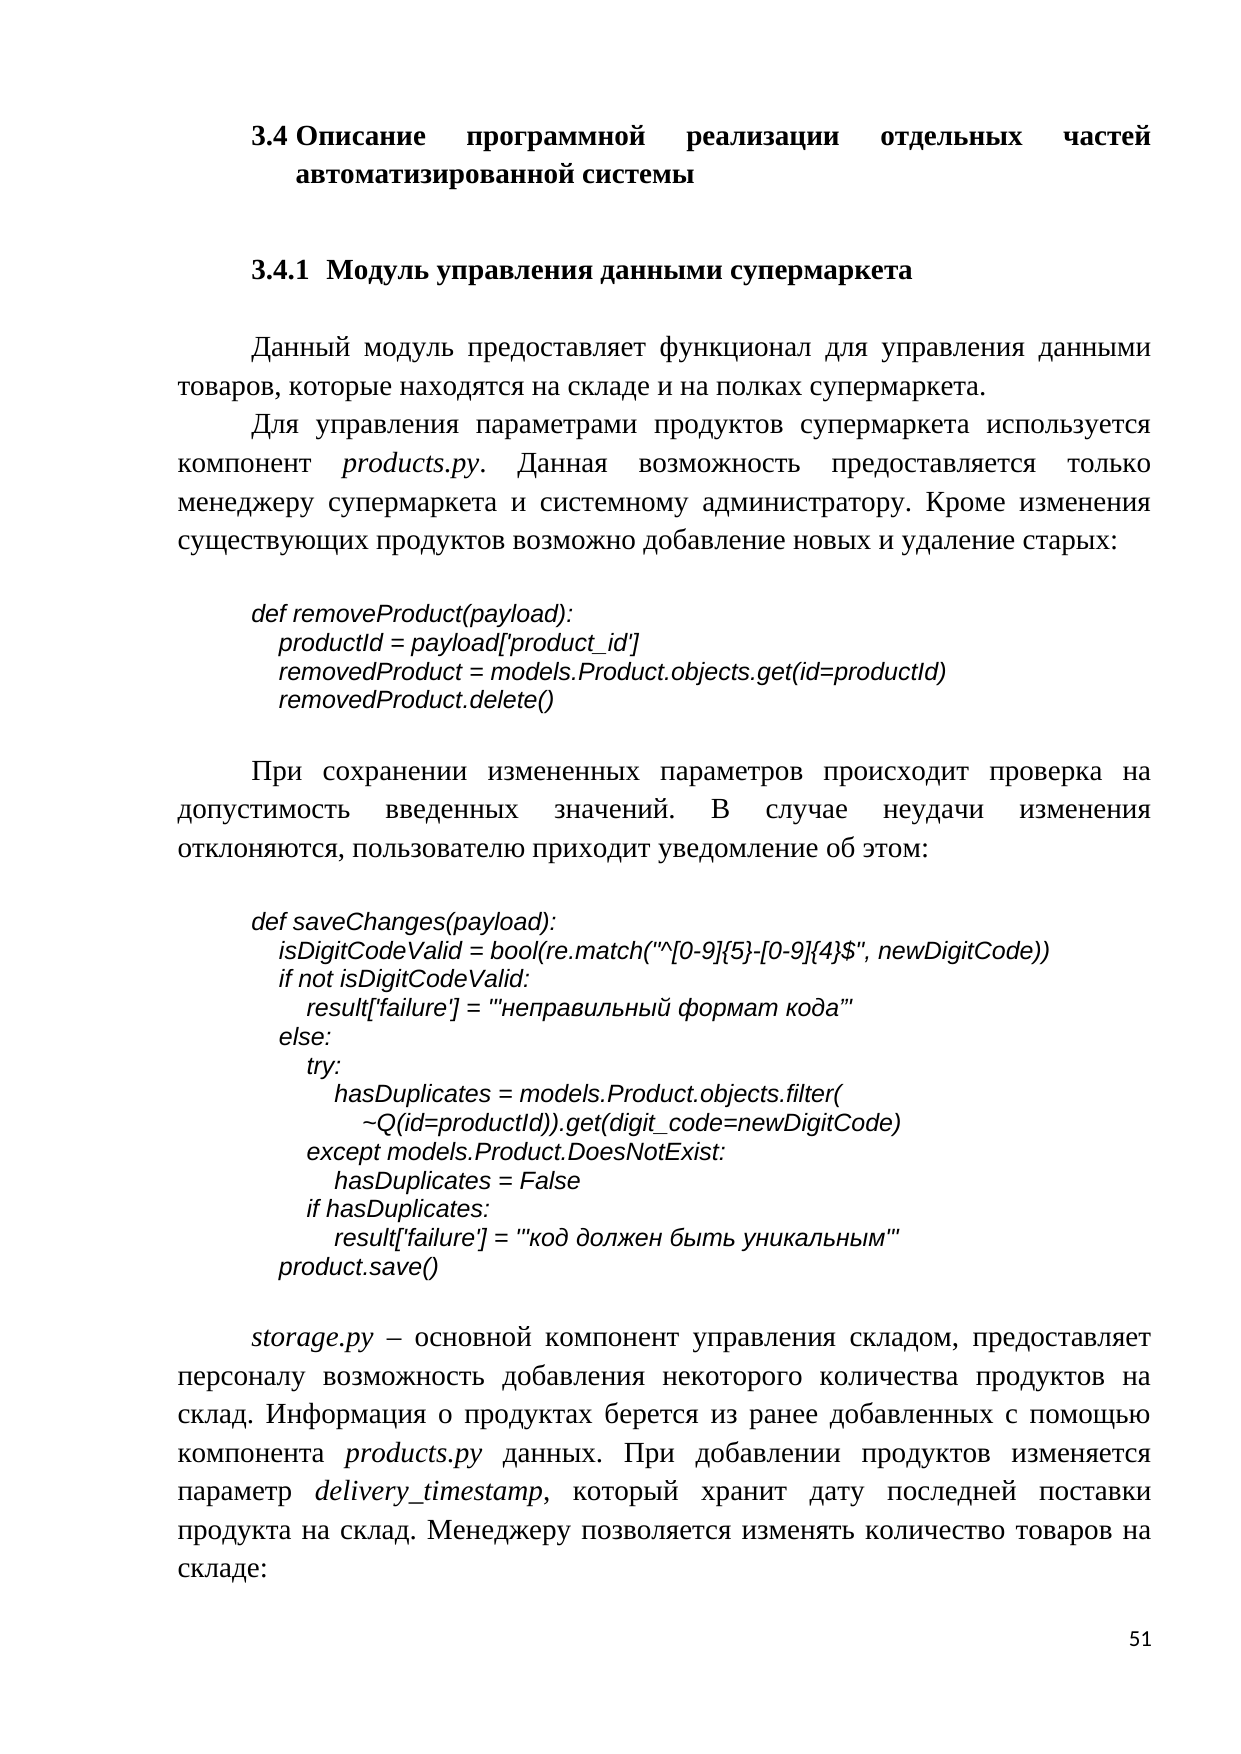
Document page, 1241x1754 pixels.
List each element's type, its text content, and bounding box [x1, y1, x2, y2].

text При сохранении измененных параметров происходит проверка на допустимость введенных значений. В случае неудачи изменения отклоняются, пользователю приходит уведомление об этом: [177, 753, 1152, 863]
text hasDuplicates = False [177, 1166, 1152, 1194]
text if not isDigitCodeValid: [177, 964, 1152, 993]
text removedProduct.delete() [177, 686, 1152, 714]
text hasDuplicates = models.Product.objects.filter( [177, 1079, 1152, 1108]
text result['failure'] = '"код должен быть уникальным"' [177, 1223, 1152, 1252]
text Данный модуль предоставляет функционал для управления данными товаров, которые находятся на складе и на полках супермаркета. [177, 329, 1152, 402]
text storage.py – основной компонент управления складом, предоставляет персоналу возможность добавления некоторого количества продуктов на склад. Информация о продуктах берется из ранее добавленных с помощью компонента products.py данных. При добавлении продуктов изменяется параметр delivery_timestamp, который хранит дату последней поставки продукта на склад. Менеджеру позволяется изменять количество товаров на складе: [177, 1319, 1152, 1584]
text productId = payload['product_id'] [177, 628, 1152, 657]
text if hasDuplicates: [177, 1194, 1152, 1223]
text else: [177, 1022, 1152, 1051]
text isDigitCodeValid = bool(re.match("^[0-9]{5}-[0-9]{4}$", newDigitCode)) [177, 936, 1152, 964]
text except models.Product.DoesNotExist: [177, 1137, 1152, 1166]
text product.save() [177, 1252, 1152, 1281]
text result['failure'] = '"неправильный формат кода”' [177, 993, 1152, 1022]
text def removeProduct(payload): [177, 599, 1152, 628]
text try: [177, 1051, 1152, 1079]
text removedProduct = models.Product.objects.get(id=productId) [177, 657, 1152, 686]
text Для управления параметрами продуктов супермаркета используется компонент products.py. Данная возможность предоставляется только менеджеру супермаркета и системному администратору. Кроме изменения существующих продуктов возможно добавление новых и удаление старых: [177, 407, 1152, 556]
text def saveChanges(payload): [177, 907, 1152, 936]
subtitle Описание программной реализации отдельных частей автоматизированной системы [251, 118, 1152, 190]
subtitle Модуль управления данными супермаркета [251, 252, 1152, 286]
text ~Q(id=productId)).get(digit_code=newDigitCode) [177, 1108, 1152, 1137]
